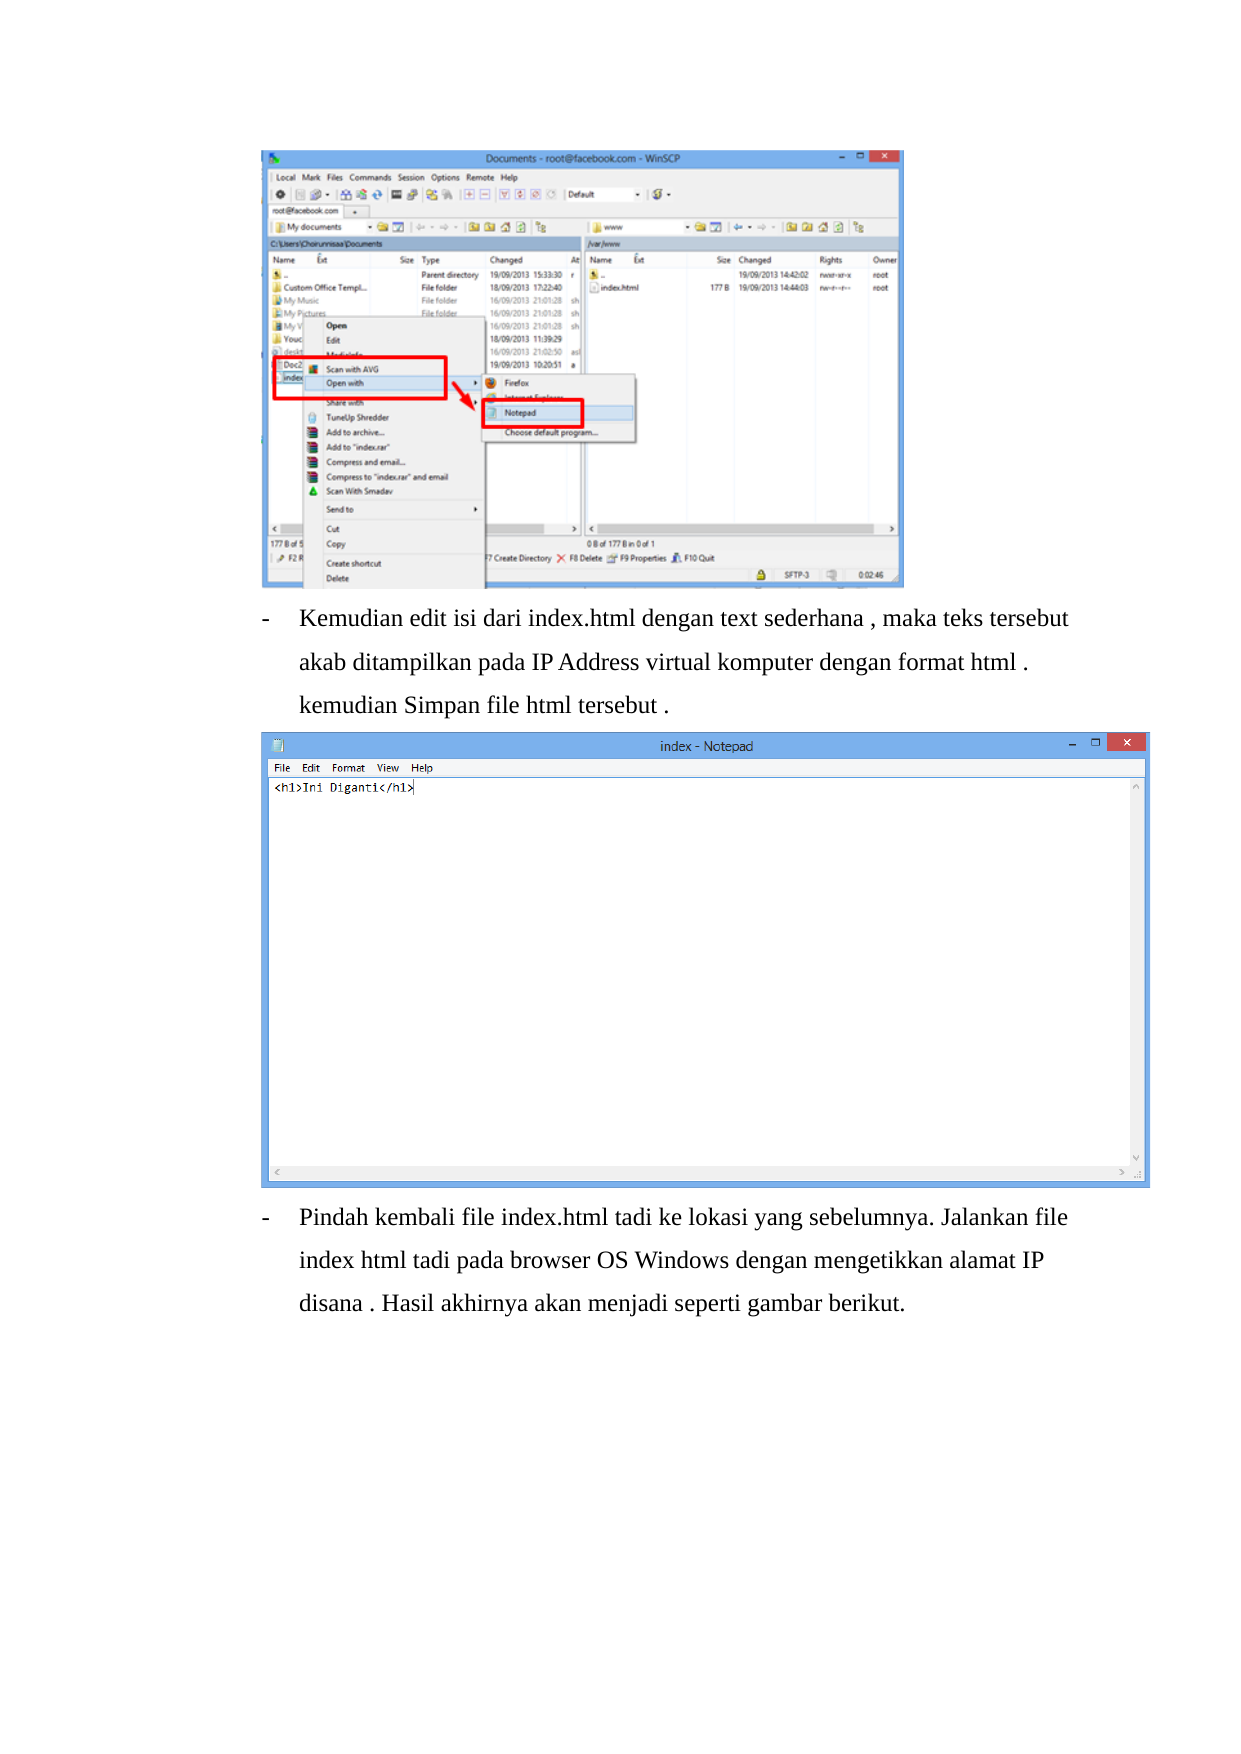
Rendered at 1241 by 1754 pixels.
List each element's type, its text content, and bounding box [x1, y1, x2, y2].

list Pindah kembali file index.html tadi ke lokasi yang sebelumnya. Jalankan file index html tadi pada browser OS Windows dengan mengetikkan alamat IP disana . Hasil akhirnya akan menjadi seperti gambar berikut. [261, 1202, 1090, 1317]
list Kemudian edit isi dari index.html dengan text sederhana , maka teks tersebut akab ditampilkan pada IP Address virtual komputer dengan format html . kemudian Simpan file html tersebut . [261, 603, 1090, 718]
picture [261, 732, 1150, 1188]
picture [261, 150, 904, 589]
